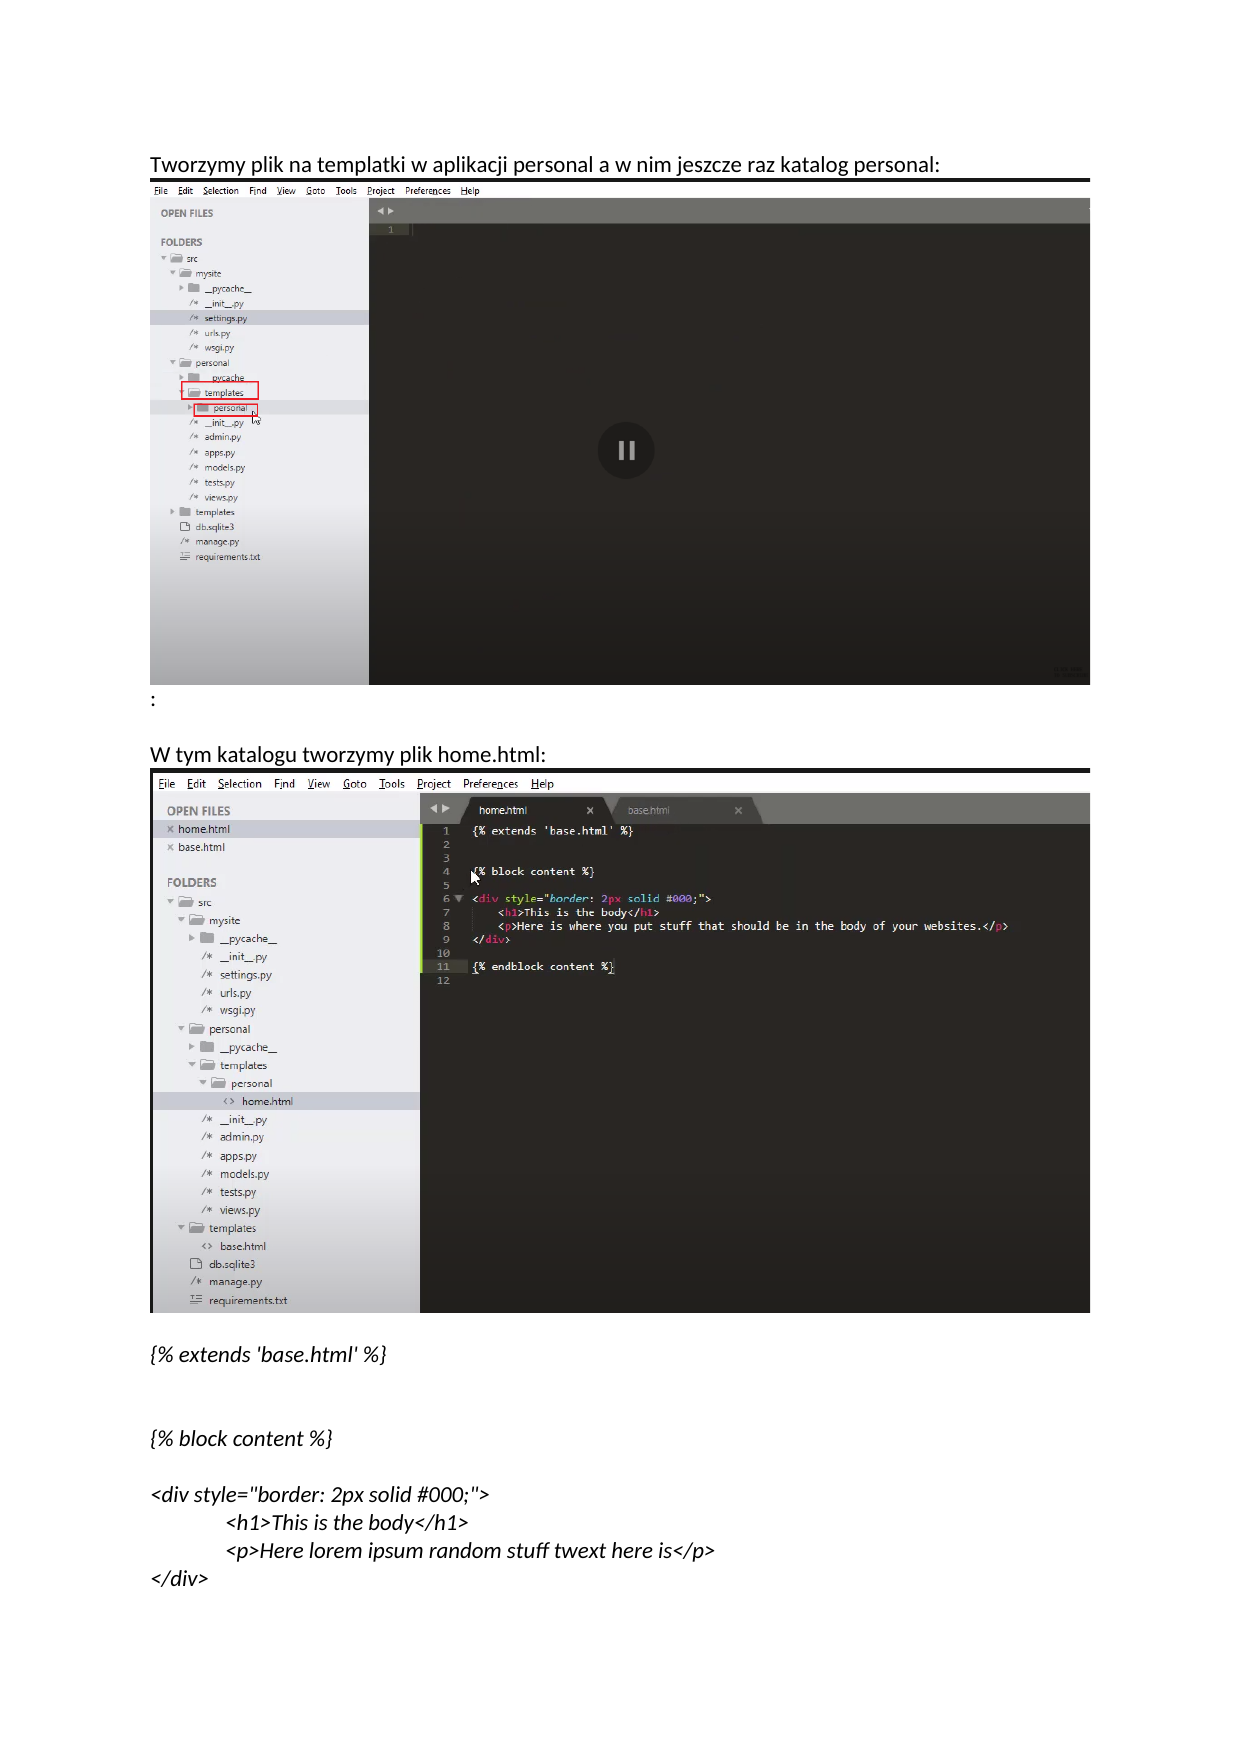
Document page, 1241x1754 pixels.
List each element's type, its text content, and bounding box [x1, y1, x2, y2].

text {% extends 'base.html' %} [150, 1340, 1090, 1368]
text <div style="border: 2px solid #000;"> [150, 1480, 1090, 1508]
text : [150, 685, 1090, 713]
text {% block content %} [150, 1424, 1090, 1452]
text Tworzymy plik na templatki w aplikacji personal a w nim jeszcze raz katalog personal: [150, 150, 1090, 178]
text <h1>This is the body</h1> [150, 1508, 1090, 1536]
picture [150, 178, 1091, 685]
text W tym katalogu tworzymy plik home.html: [150, 741, 1090, 768]
picture [150, 768, 1091, 1313]
text <p>Here lorem ipsum random stuff twext here is</p> [150, 1536, 1090, 1564]
text </div> [150, 1564, 1090, 1592]
